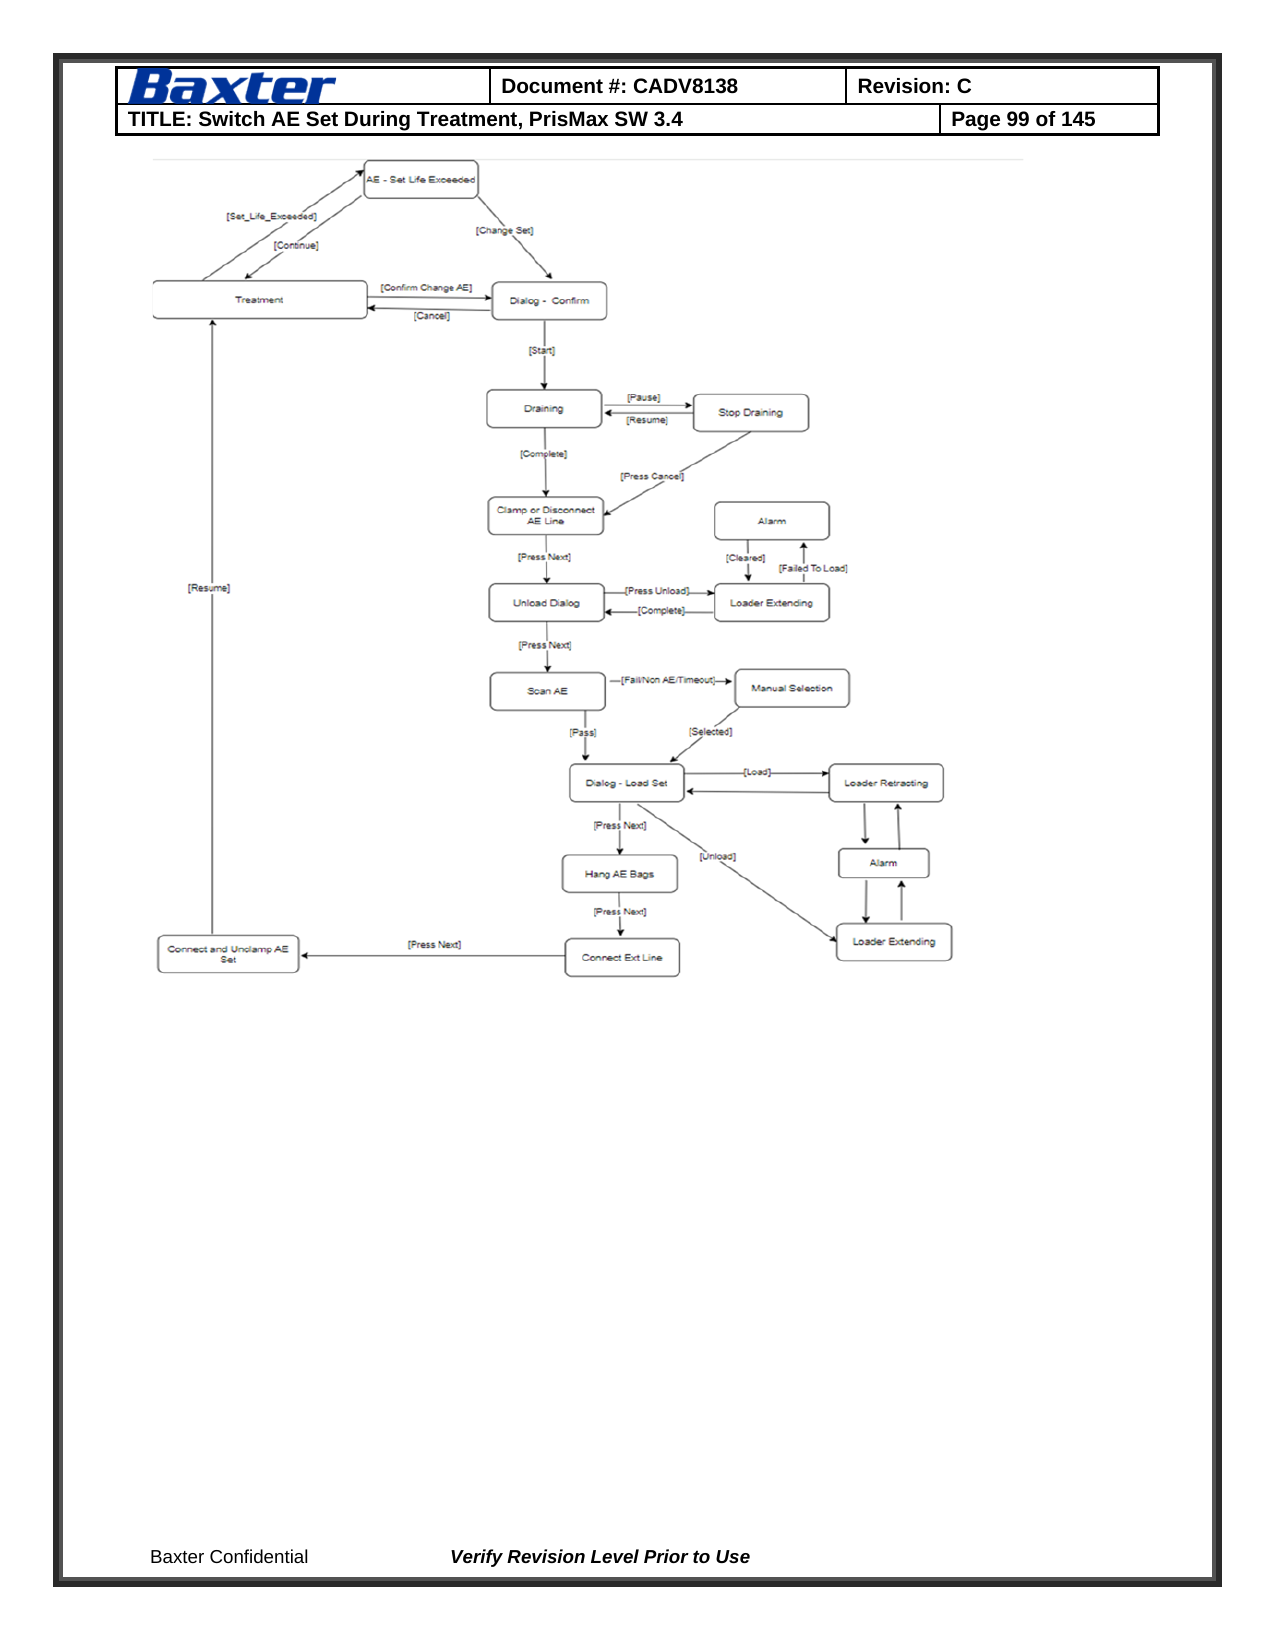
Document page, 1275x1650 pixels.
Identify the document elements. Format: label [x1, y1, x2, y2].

picture [151, 158, 1024, 993]
picture [127, 68, 337, 104]
